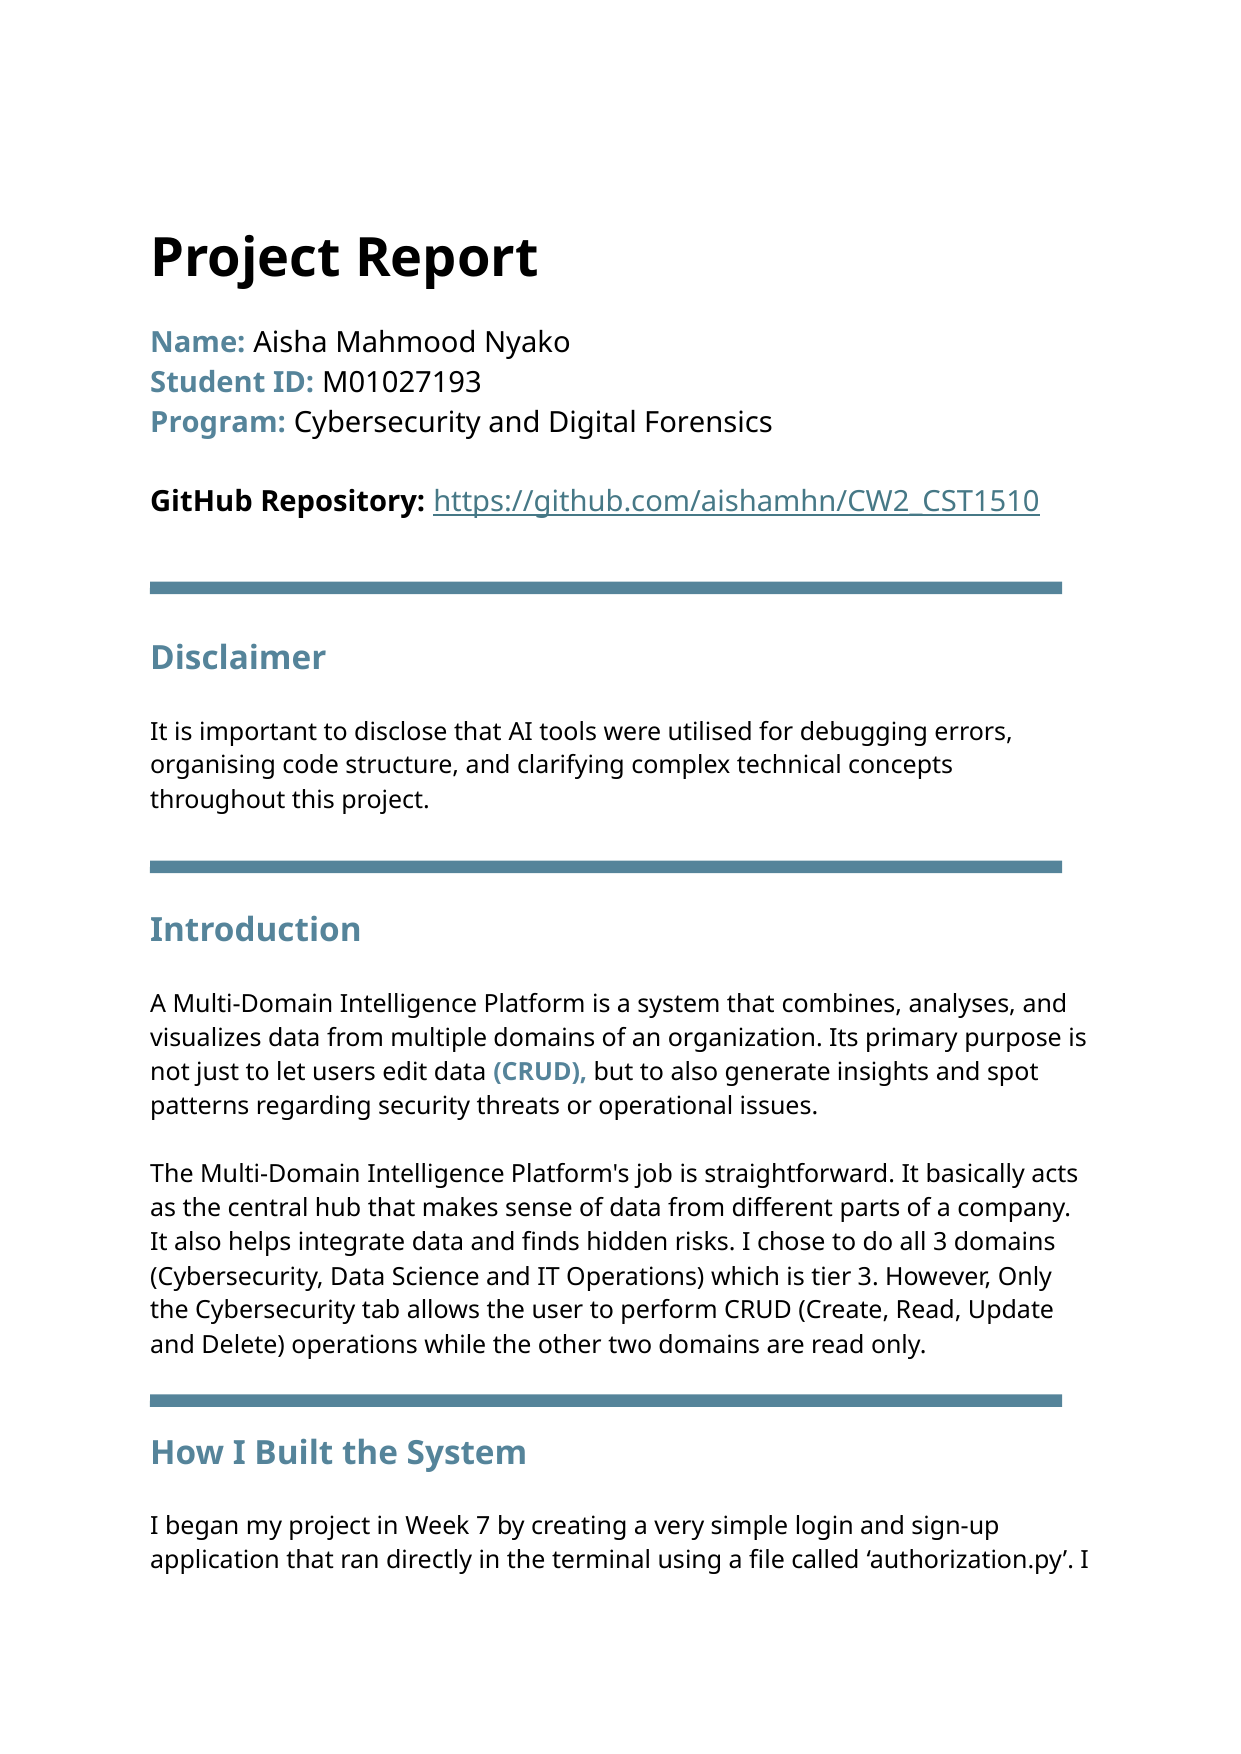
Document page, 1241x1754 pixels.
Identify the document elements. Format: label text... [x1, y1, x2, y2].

text Project Report [150, 219, 1090, 293]
text A Multi-Domain Intelligence Platform is a system that combines, analyses, and visualizes data from multiple domains of an organization. Its primary purpose is not just to let users edit data (CRUD), but to also generate insights and spot patterns regarding security threats or operational issues. [150, 986, 1090, 1122]
text The Multi-Domain Intelligence Platform's job is straightforward. It basically acts as the central hub that makes sense of data from different parts of a company. It also helps integrate data and finds hidden risks. I chose to do all 3 domains (Cybersecurity, Data Science and IT Operations) which is tier 3. However, Only the Cybersecurity tab allows the user to perform CRUD (Create, Read, Update and Delete) operations while the other two domains are read only. [150, 1156, 1090, 1360]
text GitHub Repository: https://github.com/aishamhn/CW2_CST1510 [150, 481, 1090, 520]
text Disclaimer [150, 634, 1090, 679]
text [150, 1508, 1090, 1576]
text Introduction [150, 906, 1090, 952]
text Name: Aisha Mahmood Nyako [150, 322, 1090, 361]
text Student ID: M01027193 [150, 361, 1090, 401]
text How I Built the System [150, 1428, 1090, 1474]
text Program: Cybersecurity and Digital Forensics [150, 401, 1090, 441]
text It is important to disclose that AI tools were utilised for debugging errors, organising code structure, and clarifying complex technical concepts throughout this project. [150, 713, 1090, 815]
